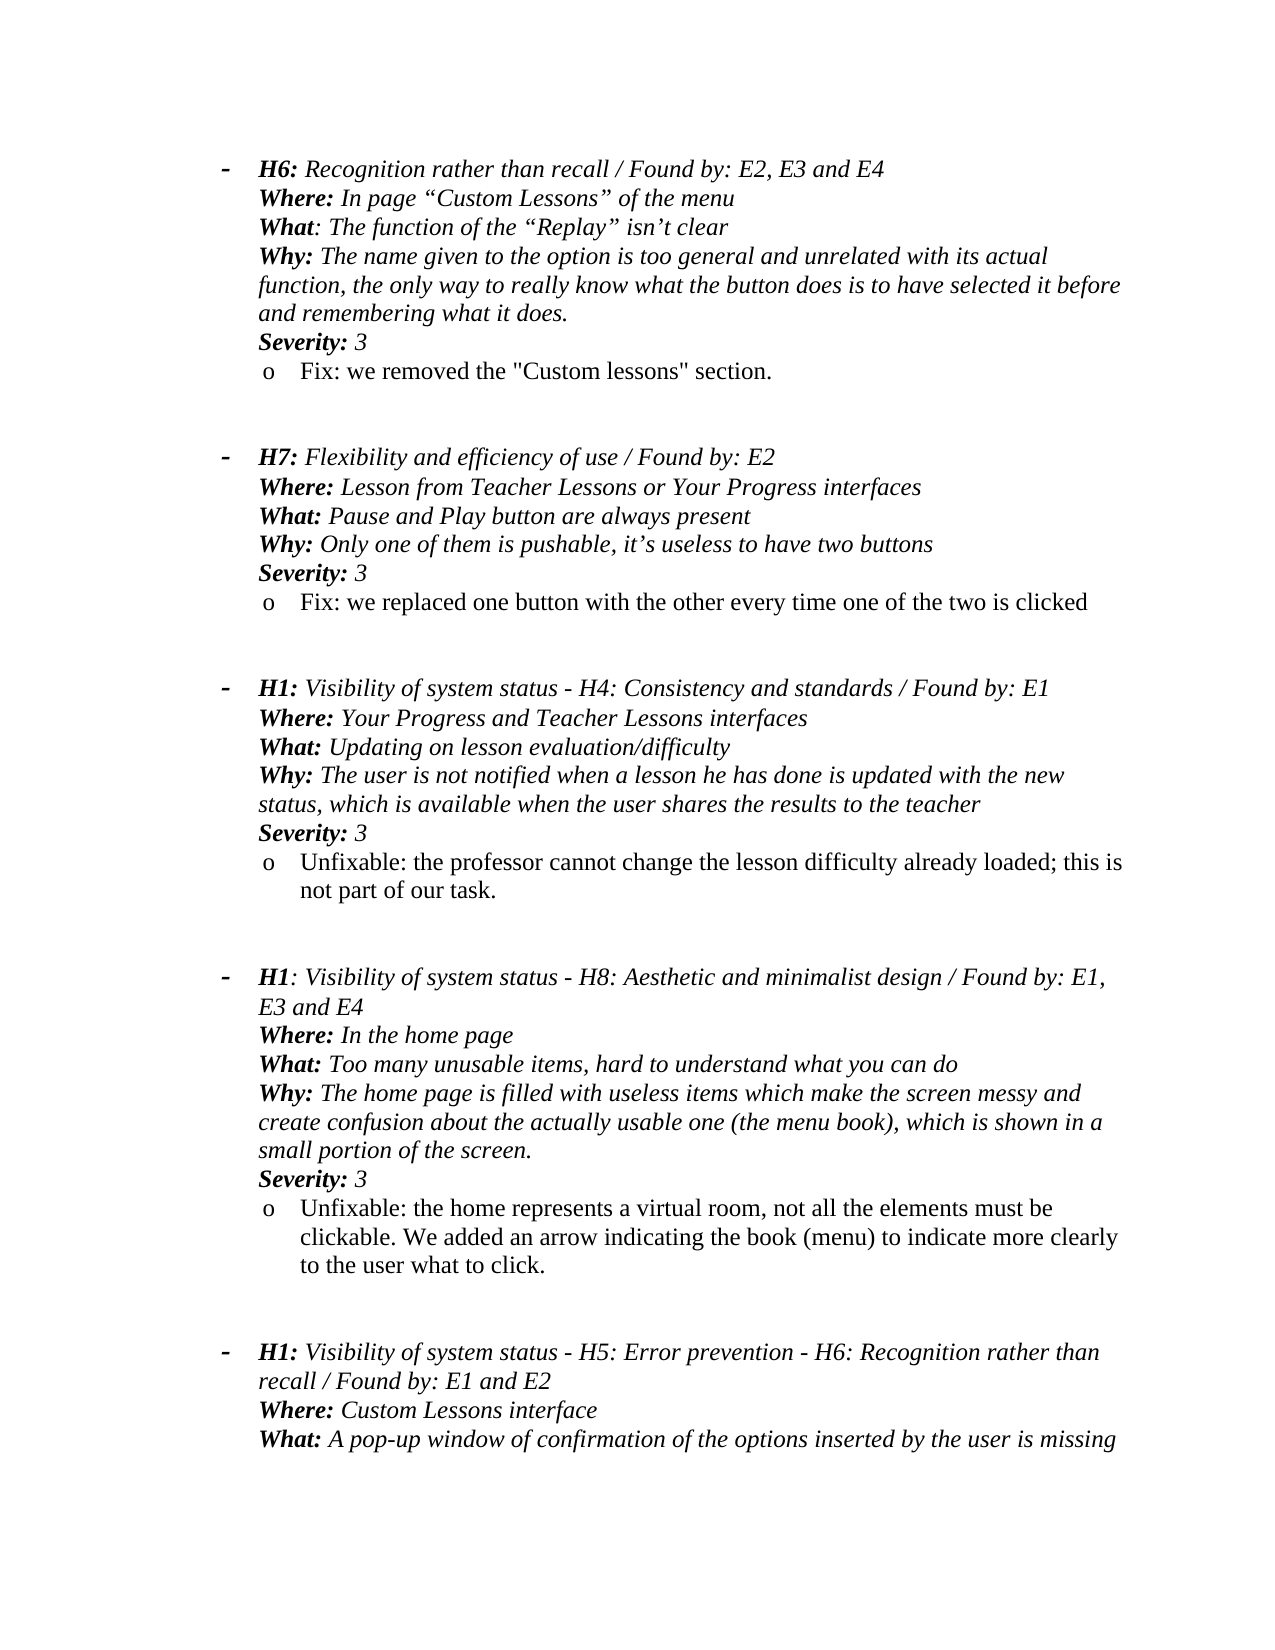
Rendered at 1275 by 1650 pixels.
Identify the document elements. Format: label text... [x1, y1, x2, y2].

list Where: In page “Custom Lessons” of the menu [258, 183, 1125, 212]
list H6: Recognition rather than recall / Found by: E2, E3 and E4 [221, 150, 1125, 183]
list What: Updating on lesson evaluation/difficulty [258, 732, 1125, 761]
list H1: Visibility of system status - H8: Aesthetic and minimalist design / Found by: E1, E3 and E4 [221, 958, 1125, 1020]
list H1: Visibility of system status - H5: Error prevention - H6: Recognition rather than recall / Found by: E1 and E2 [221, 1333, 1125, 1395]
list Severity: 3 [258, 327, 1125, 356]
list Fix: we replaced one button with the other every time one of the two is clicked [262, 587, 1125, 616]
list Unfixable: the professor cannot change the lesson difficulty already loaded; this is not part of our task. [262, 847, 1125, 904]
list Why: The user is not notified when a lesson he has done is updated with the new status, which is available when the user shares the results to the teacher [258, 761, 1125, 818]
list Unfixable: the home represents a virtual room, not all the elements must be clickable. We added an arrow indicating the book (menu) to indicate more clearly to the user what to click. [262, 1193, 1125, 1279]
list Severity: 3 [258, 818, 1125, 847]
list H1: Visibility of system status - H4: Consistency and standards / Found by: E1 [221, 669, 1125, 703]
list Where: Lesson from Teacher Lessons or Your Progress interfaces [258, 472, 1125, 501]
list What: A pop-up window of confirmation of the options inserted by the user is missing [258, 1424, 1125, 1453]
list Where: Your Progress and Teacher Lessons interfaces [258, 703, 1125, 732]
list Why: The name given to the option is too general and unrelated with its actual function, the only way to really know what the button does is to have selected it before and remembering what it does. [258, 241, 1125, 327]
list Fix: we removed the "Custom lessons" section. [262, 356, 1125, 385]
list What: Too many unusable items, hard to understand what you can do [258, 1049, 1125, 1078]
list Where: In the home page [258, 1020, 1125, 1049]
list H7: Flexibility and efficiency of use / Found by: E2 [221, 438, 1125, 472]
list What: The function of the “Replay” isn’t clear [258, 212, 1125, 241]
list Severity: 3 [258, 1164, 1125, 1193]
list Severity: 3 [258, 558, 1125, 587]
list Why: Only one of them is pushable, it’s useless to have two buttons [258, 529, 1125, 558]
list Where: Custom Lessons interface [258, 1395, 1125, 1424]
list Why: The home page is filled with useless items which make the screen messy and create confusion about the actually usable one (the menu book), which is shown in a small portion of the screen. [258, 1078, 1125, 1164]
list What: Pause and Play button are always present [258, 501, 1125, 529]
